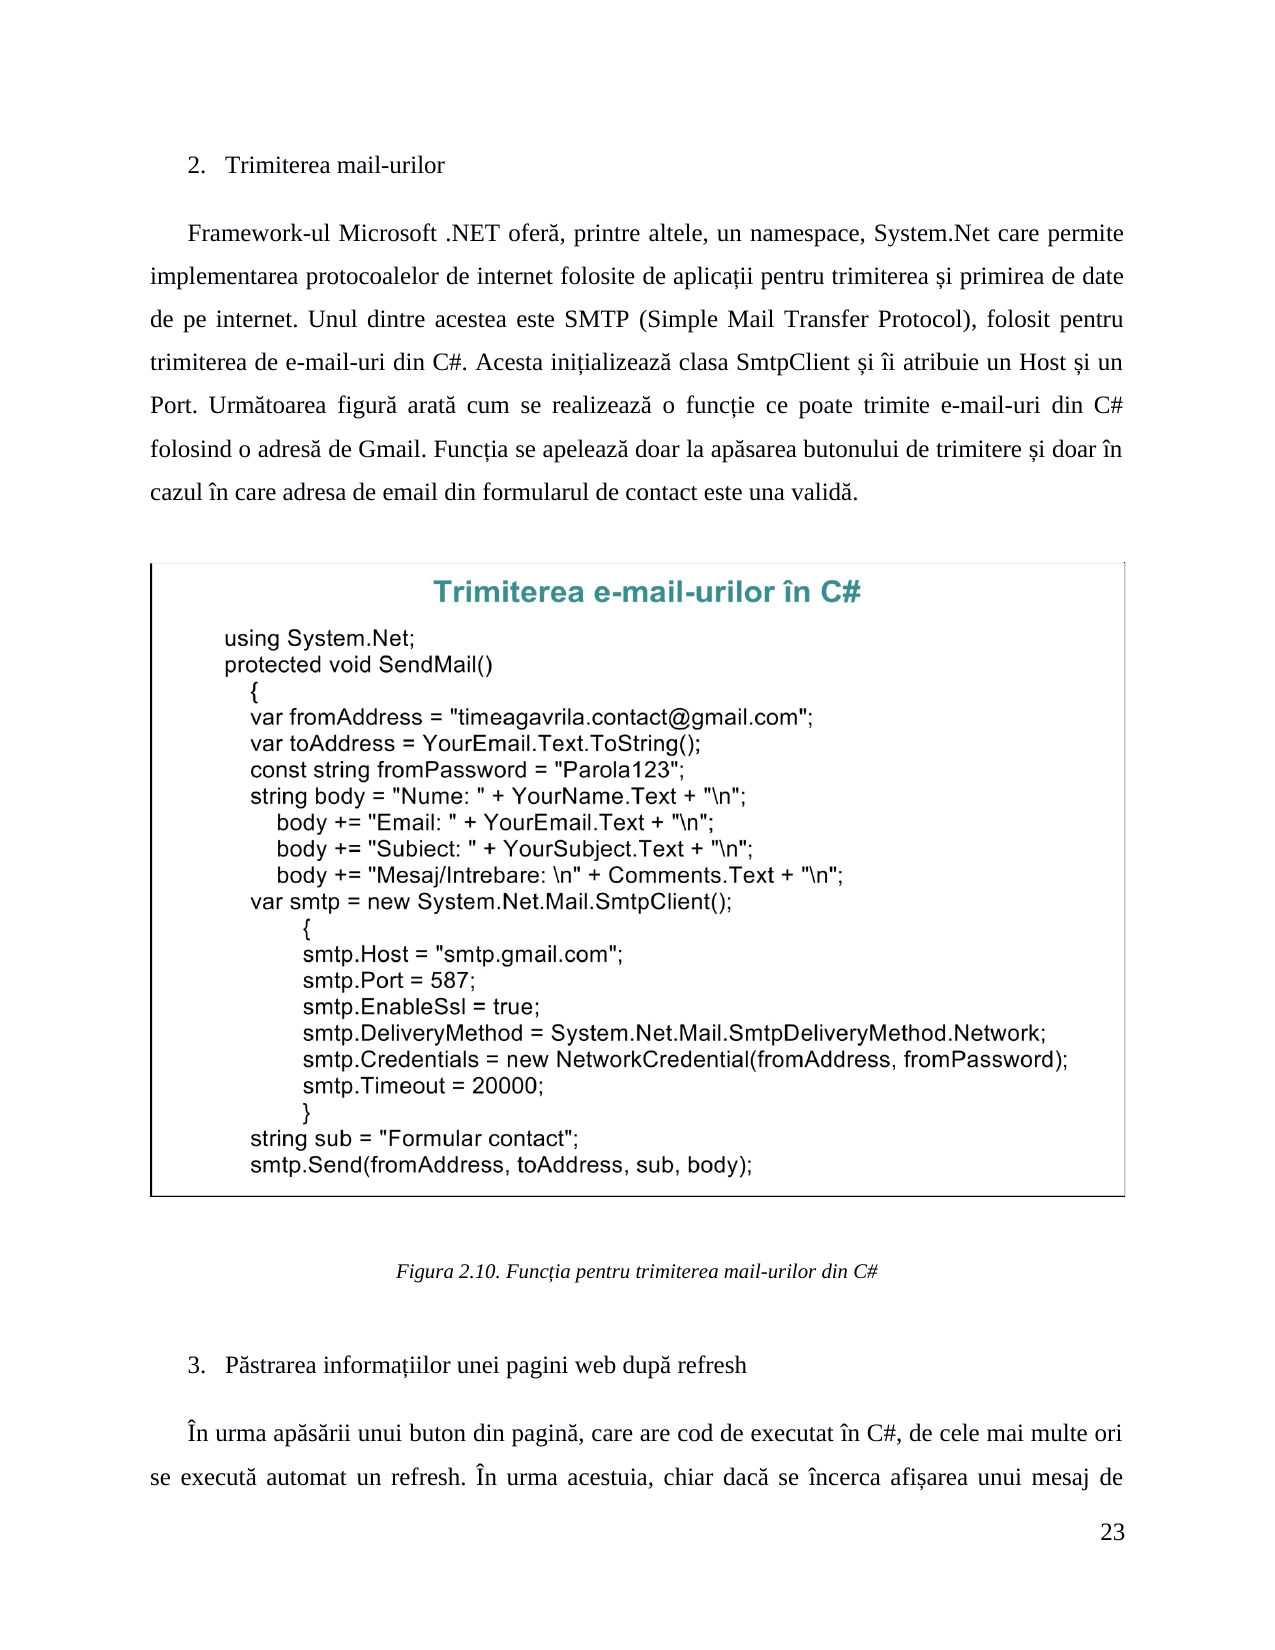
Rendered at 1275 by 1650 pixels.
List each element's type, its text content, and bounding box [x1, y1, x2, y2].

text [150, 1418, 1125, 1490]
list Păstrarea informațiilor unei pagini web după refresh [187, 1350, 1125, 1379]
picture [150, 564, 1125, 1196]
list Trimiterea mail-urilor [187, 150, 1125, 179]
text Framework-ul Microsoft .NET oferă, printre altele, un namespace, System.Net care permite implementarea protocoalelor de internet folosite de aplicații pentru trimiterea și primirea de date de pe internet. Unul dintre acestea este SMTP (Simple Mail Transfer Protocol), folosit pentru trimiterea de e-mail-uri din C#. Acesta inițializează clasa SmtpClient și îi atribuie un Host și un Port. Următoarea figură arată cum se realizează o funcție ce poate trimite e-mail-uri din C# folosind o adresă de Gmail. Funcția se apelează doar la apăsarea butonului de trimitere și doar în cazul în care adresa de email din formularul de contact este una validă. [150, 218, 1125, 506]
